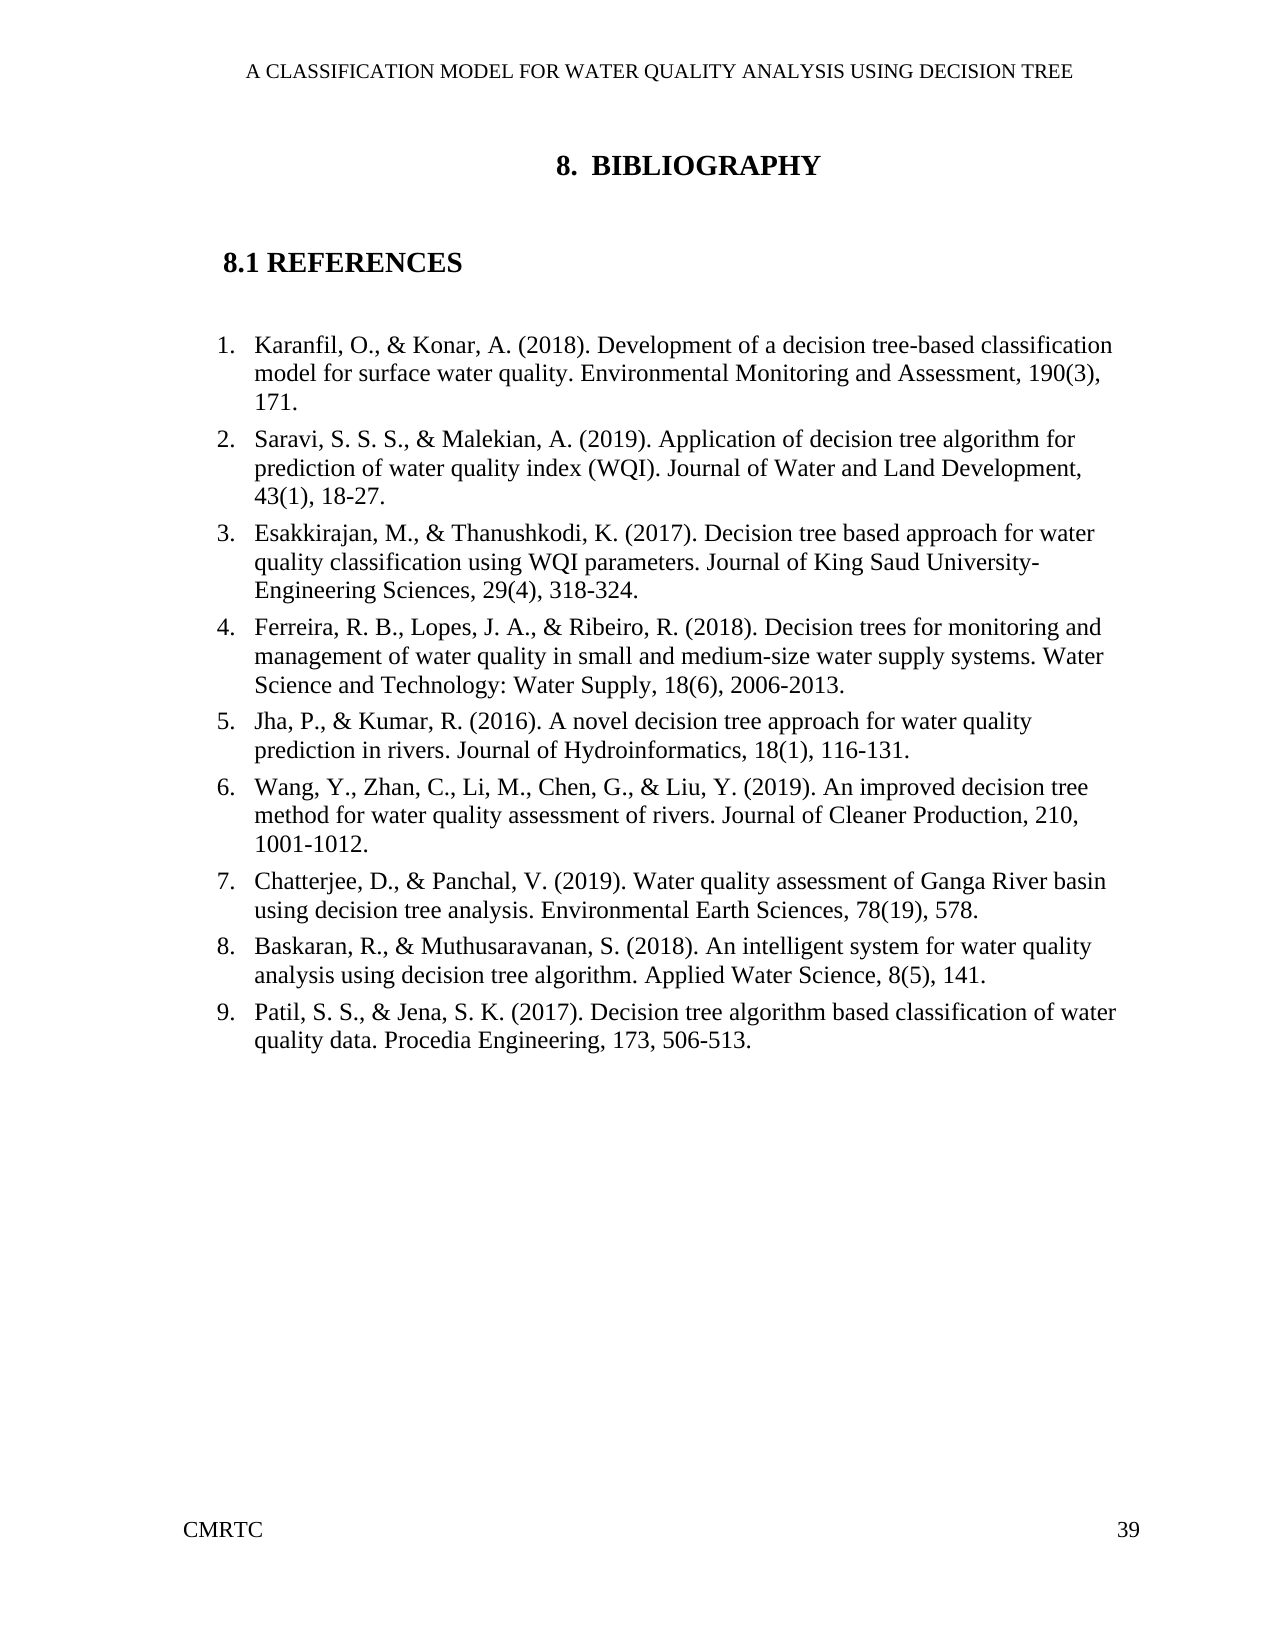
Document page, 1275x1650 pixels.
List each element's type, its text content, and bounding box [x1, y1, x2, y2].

list Jha, P., & Kumar, R. (2016). A novel decision tree approach for water quality prediction in rivers. Journal of Hydroinformatics, 18(1), 116-131. [217, 706, 1139, 764]
list Ferreira, R. B., Lopes, J. A., & Ribeiro, R. (2018). Decision trees for monitoring and management of water quality in small and medium-size water supply systems. Water Science and Technology: Water Supply, 18(6), 2006-2013. [217, 612, 1139, 698]
list Esakkirajan, M., & Thanushkodi, K. (2017). Decision tree based approach for water quality classification using WQI parameters. Journal of King Saud University-Engineering Sciences, 29(4), 318-324. [217, 518, 1139, 604]
list Patil, S. S., & Jena, S. K. (2017). Decision tree algorithm based classification of water quality data. Procedia Engineering, 173, 506-513. [217, 997, 1139, 1054]
list Wang, Y., Zhan, C., Li, M., Chen, G., & Liu, Y. (2019). An improved decision tree method for water quality assessment of rivers. Journal of Cleaner Production, 210, 1001-1012. [217, 772, 1139, 858]
subtitle 8.1 REFERENCES [179, 246, 1139, 279]
list Karanfil, O., & Konar, A. (2018). Development of a decision tree-based classification model for surface water quality. Environmental Monitoring and Assessment, 190(3), 171. [217, 330, 1139, 416]
list Baskaran, R., & Muthusaravanan, S. (2018). An intelligent system for water quality analysis using decision tree algorithm. Applied Water Science, 8(5), 141. [217, 931, 1139, 989]
list Chatterjee, D., & Panchal, V. (2019). Water quality assessment of Ganga River basin using decision tree analysis. Environmental Earth Sciences, 78(19), 578. [217, 866, 1139, 923]
subtitle 8. BIBLIOGRAPHY [556, 148, 1139, 182]
list Saravi, S. S. S., & Malekian, A. (2019). Application of decision tree algorithm for prediction of water quality index (WQI). Journal of Water and Land Development, 43(1), 18-27. [217, 424, 1139, 510]
